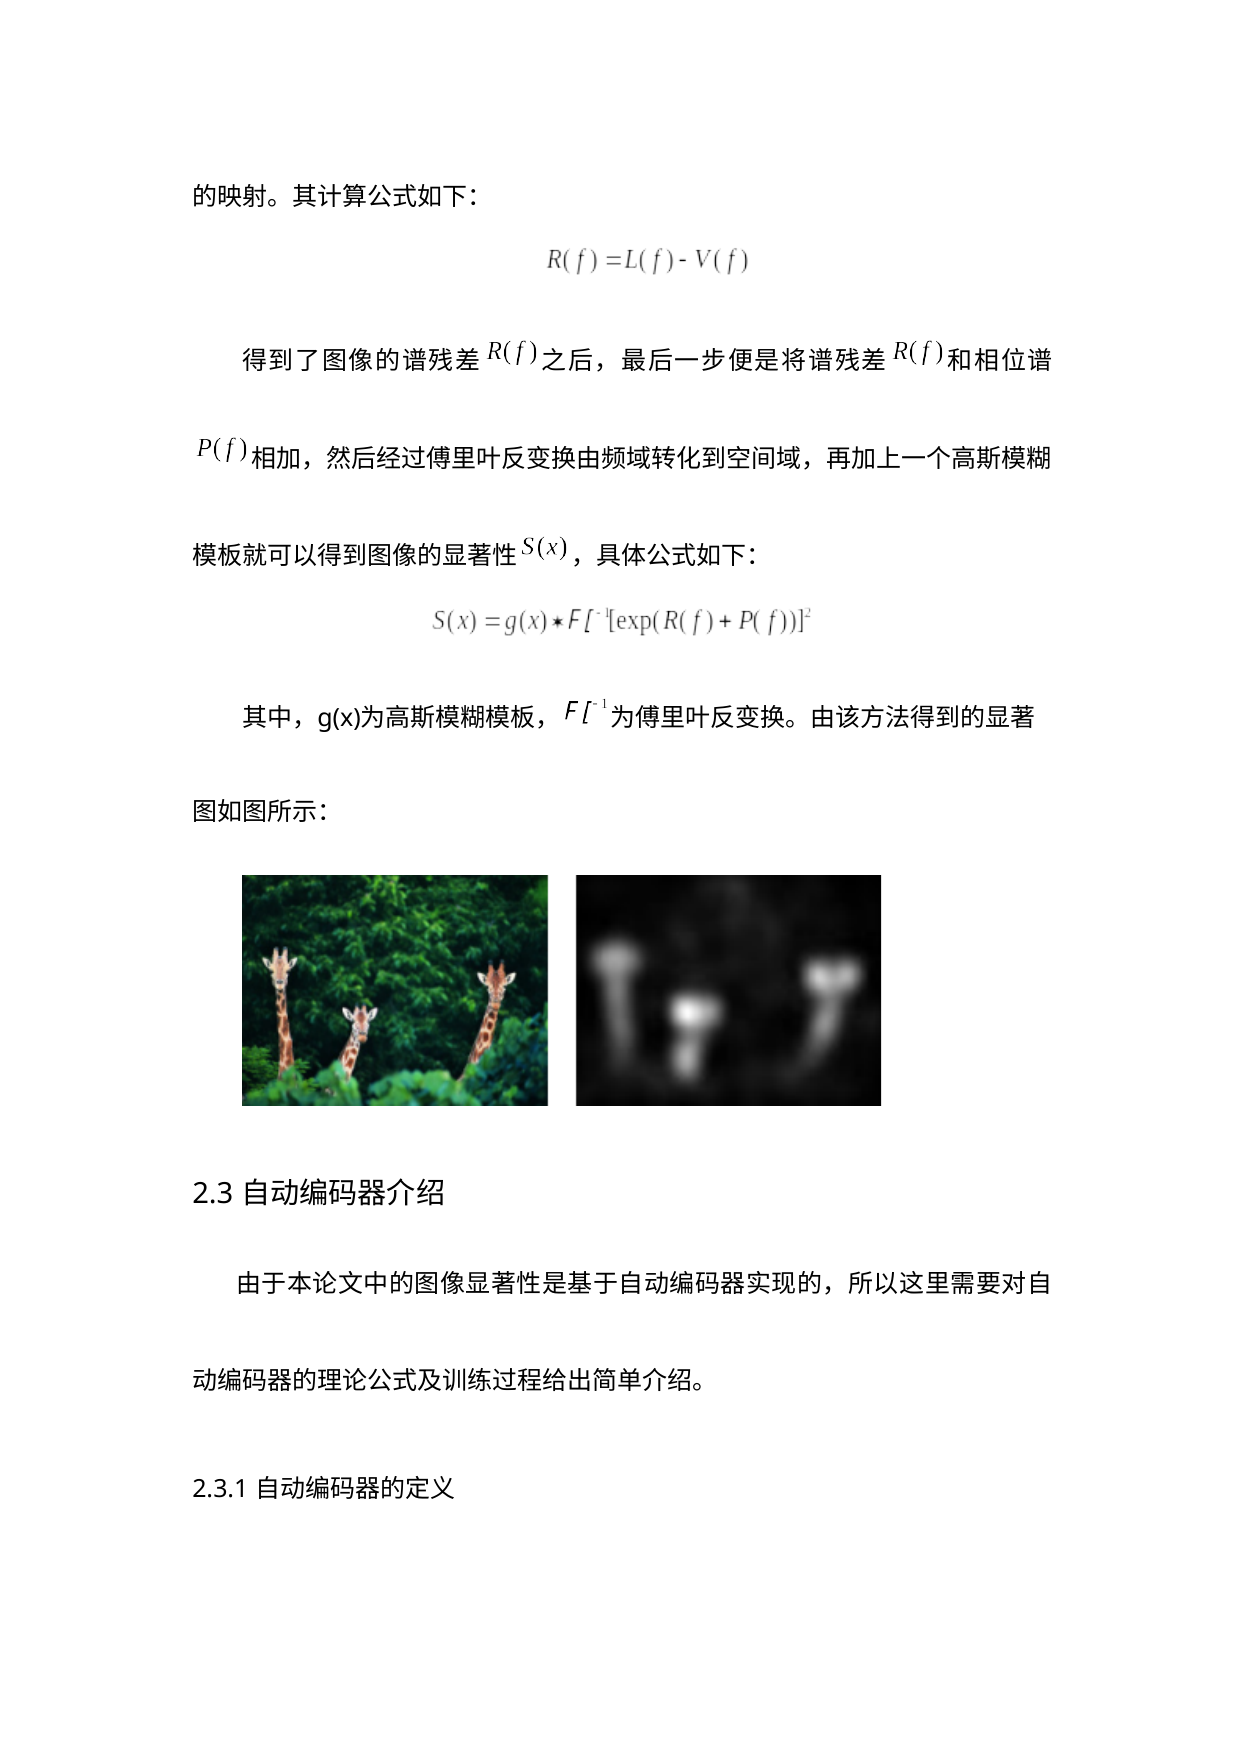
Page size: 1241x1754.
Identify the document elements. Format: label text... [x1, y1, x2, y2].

text 其中，g(x)为高斯模糊模板，为傅里叶反变换。由该方法得到的显著图如图所示： [192, 680, 1053, 842]
text 得到了图像的谱残差之后，最后一步便是将谱残差和相位谱相加，然后经过傅里叶反变换由频域转化到空间域，再加上一个高斯模糊模板就可以得到图像的显著性，具体公式如下： [192, 323, 1053, 583]
subtitle 2.3 自动编码器介绍 [192, 1159, 1053, 1224]
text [192, 162, 1053, 227]
subtitle 2.3.1 自动编码器的定义 [192, 1454, 1053, 1519]
picture [242, 875, 882, 1106]
text 由于本论文中的图像显著性是基于自动编码器实现的，所以这里需要对自动编码器的理论公式及训练过程给出简单介绍。 [192, 1249, 1053, 1411]
